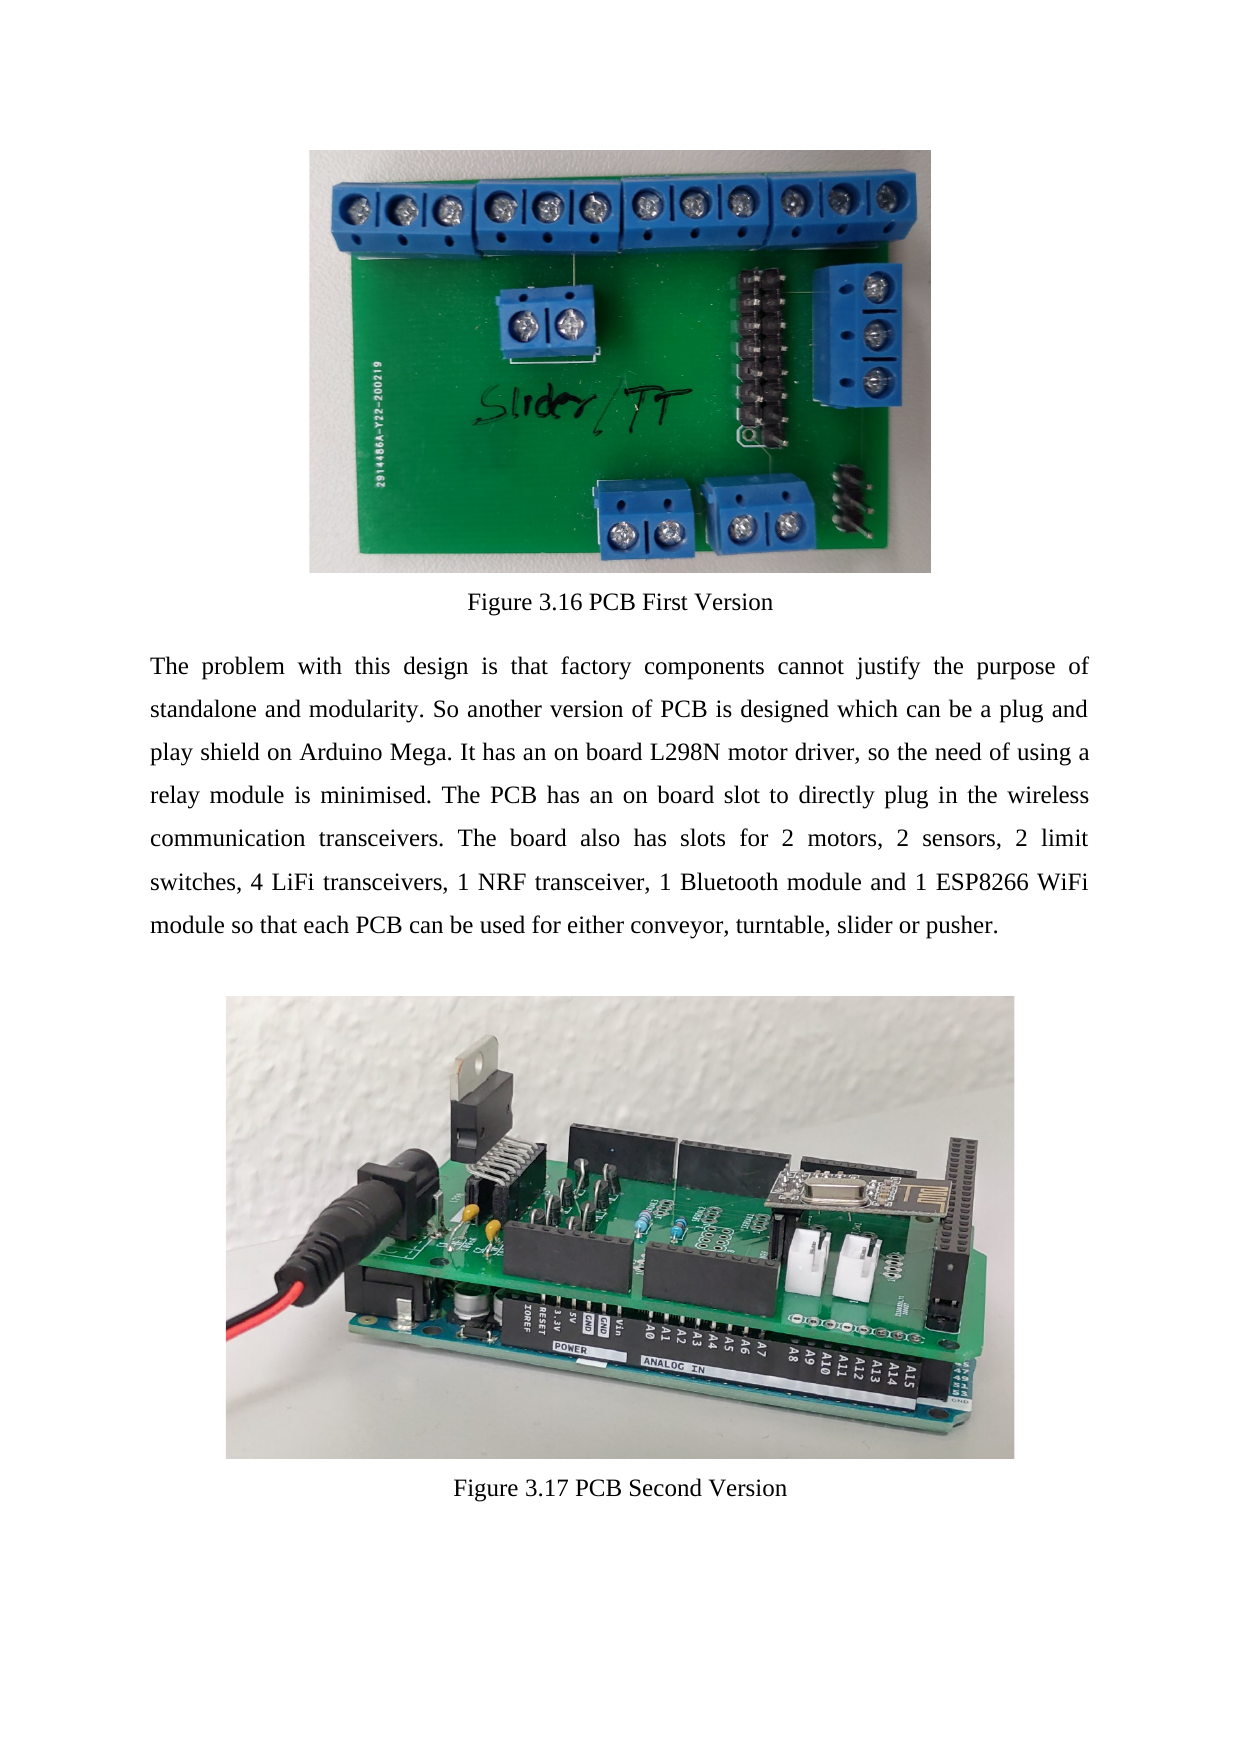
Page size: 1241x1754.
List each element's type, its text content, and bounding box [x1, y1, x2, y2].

text The problem with this design is that factory components cannot justify the purpose of standalone and modularity. So another version of PCB is designed which can be a plug and play shield on Arduino Mega. It has an on board L298N motor driver, so the need of using a relay module is minimised. The PCB has an on board slot to directly plug in the wireless communication transceivers. The board also has slots for 2 motors, 2 sensors, 2 limit switches, 4 LiFi transceivers, 1 NRF transceiver, 1 Bluetooth module and 1 ESP8266 WiFi module so that each PCB can be used for either conveyor, turntable, slider or pusher. [150, 651, 1090, 938]
picture [225, 996, 1015, 1459]
picture [309, 150, 931, 573]
